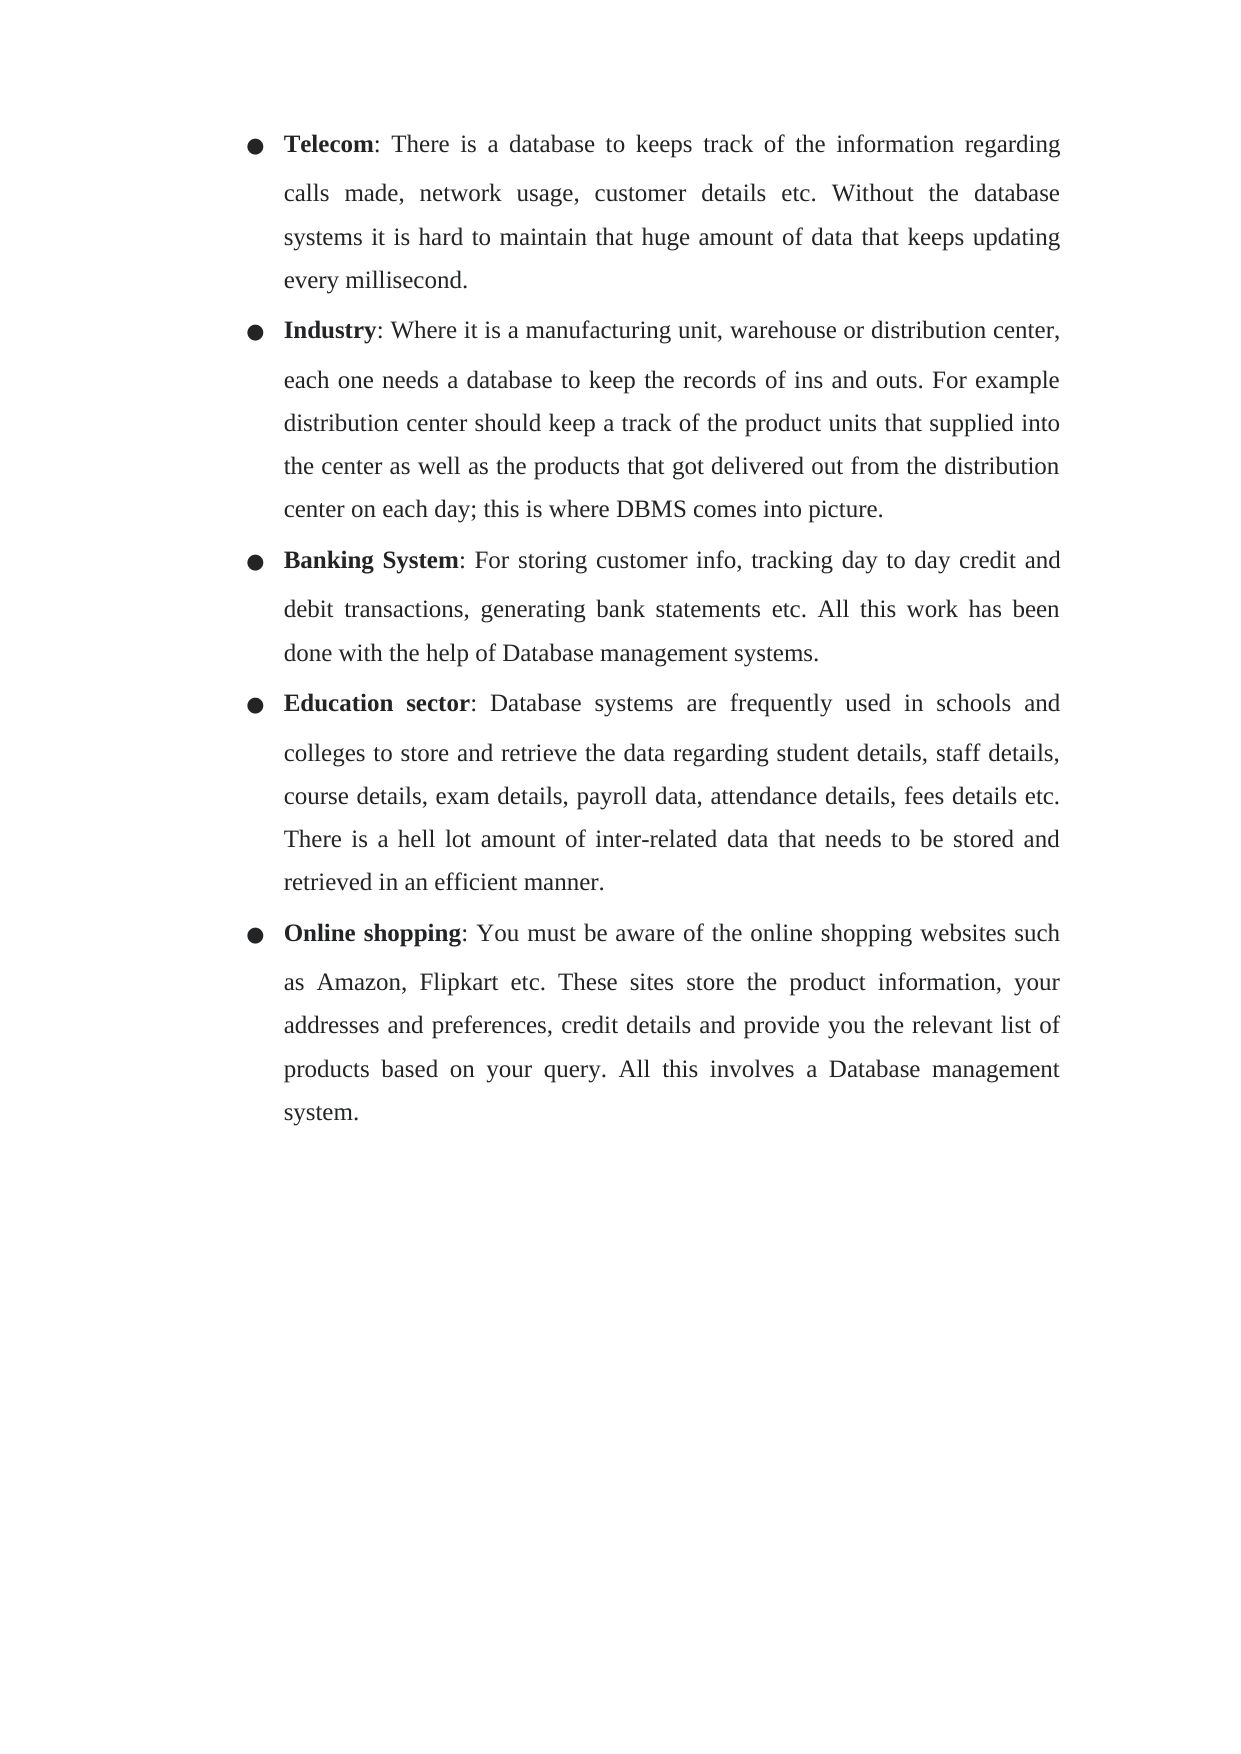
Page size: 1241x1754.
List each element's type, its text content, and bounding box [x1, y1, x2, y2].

list Banking System: For storing customer info, tracking day to day credit and debit transactions, generating bank statements etc. All this work has been done with the help of Database management systems. [246, 537, 1061, 666]
list Telecom: There is a database to keeps track of the information regarding calls made, network usage, customer details etc. Without the database systems it is hard to maintain that huge amount of data that keeps updating every millisecond. [246, 121, 1061, 293]
list Education sector: Database systems are frequently used in schools and colleges to store and retrieve the data regarding student details, staff details, course details, exam details, payroll data, attendance details, fees details etc. There is a hell lot amount of inter-related data that needs to be stored and retrieved in an efficient manner. [246, 681, 1061, 896]
list Online shopping: You must be aware of the online shopping websites such as Amazon, Flipkart etc. These sites store the product information, your addresses and preferences, credit details and provide you the relevant list of products based on your query. All this involves a Database management system. [246, 910, 1061, 1126]
list Industry: Where it is a manufacturing unit, warehouse or distribution center, each one needs a database to keep the records of ins and outs. For example distribution center should keep a track of the product units that supplied into the center as well as the products that got delivered out from the distribution center on each day; this is where DBMS comes into picture. [246, 308, 1061, 523]
